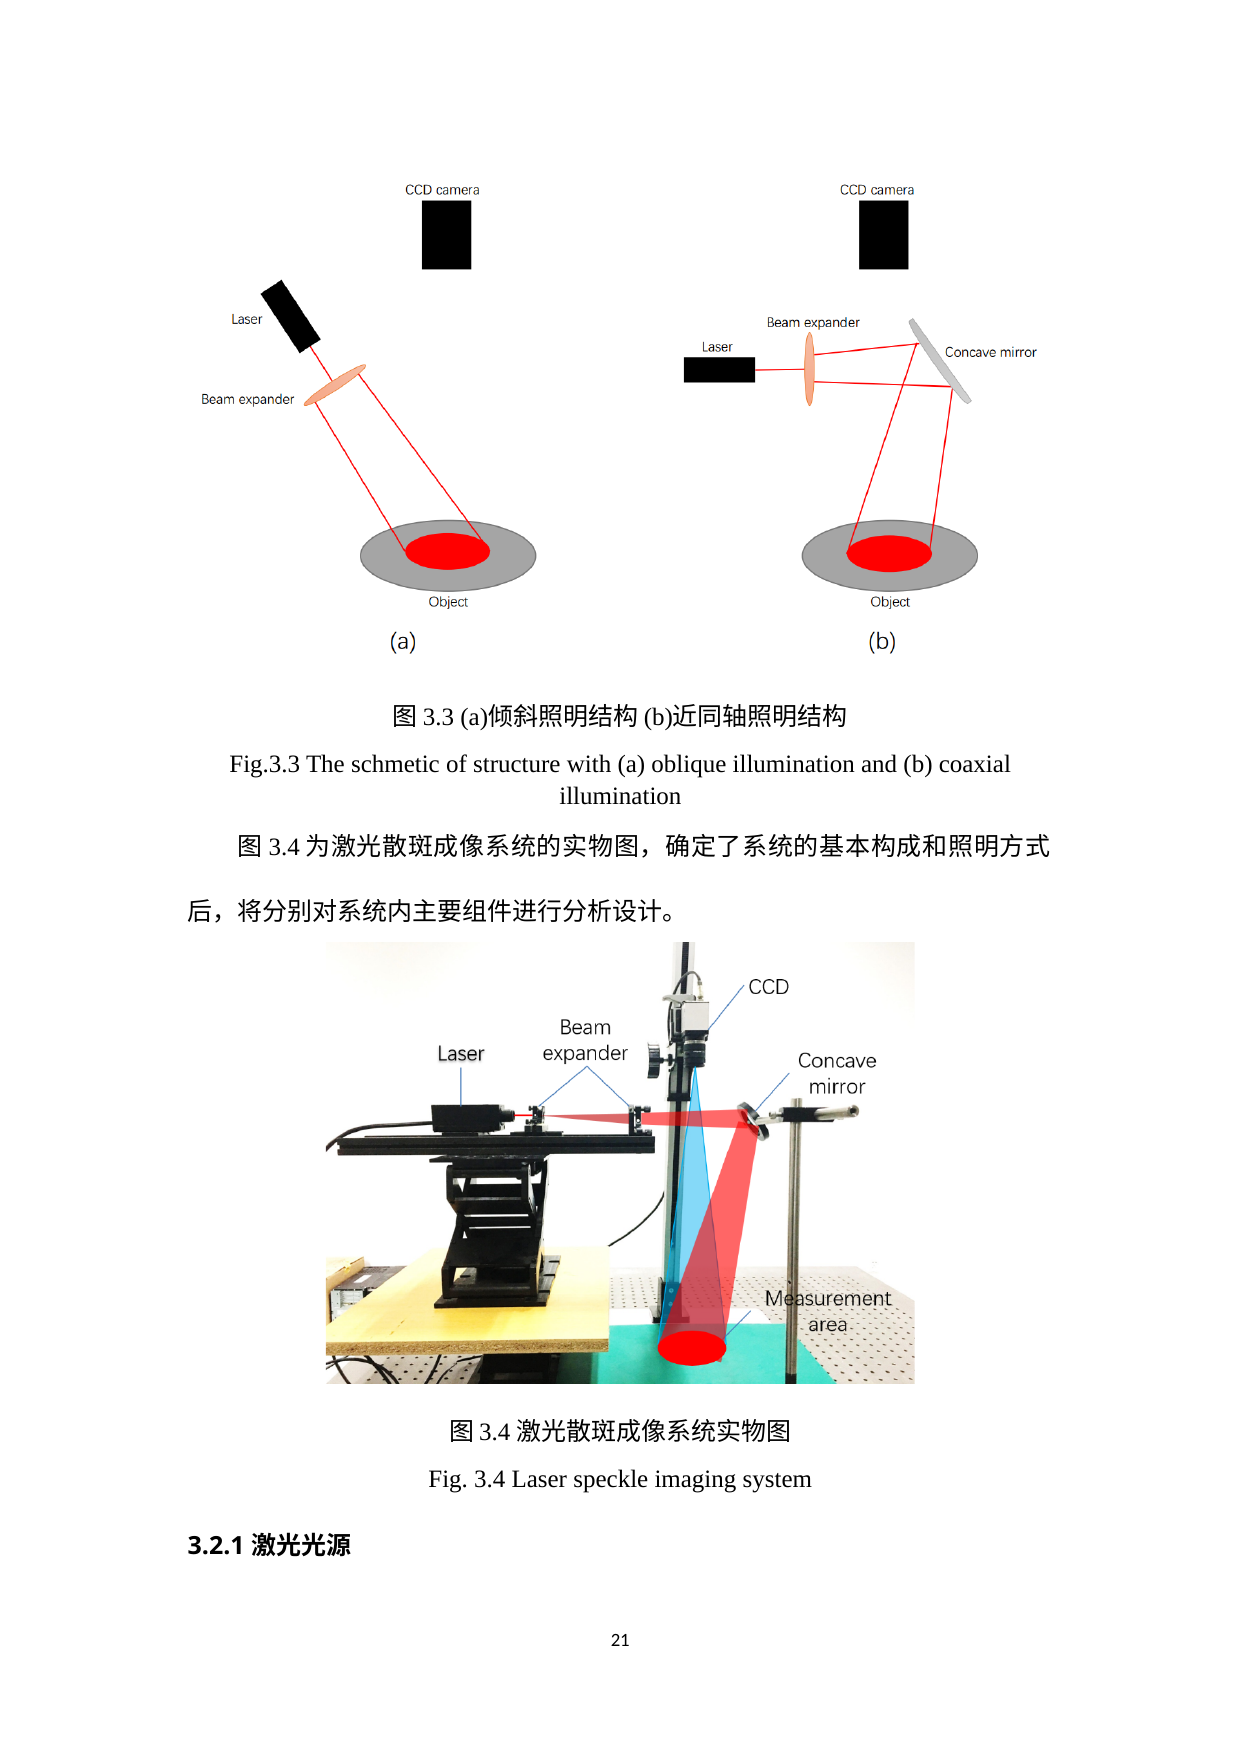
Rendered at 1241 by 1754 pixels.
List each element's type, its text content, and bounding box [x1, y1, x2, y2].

text 3.2.1 激光光源 [187, 1511, 1053, 1576]
text 图3.4为激光散斑成像系统的实物图，确定了系统的基本构成和照明方式后，将分别对系统内主要组件进行分析设计。 [187, 812, 1053, 942]
text 图3.4 激光散斑成像系统实物图 [187, 1397, 1053, 1462]
picture [325, 942, 915, 1384]
text Fig. 3.4 Laser speckle imaging system [187, 1462, 1053, 1494]
text Fig.3.3 The schmetic of structure with (a) oblique illumination and (b) coaxial illumination [187, 747, 1053, 812]
picture [187, 162, 1053, 669]
text 图3.3 (a)倾斜照明结构 (b)近同轴照明结构 [187, 682, 1053, 747]
